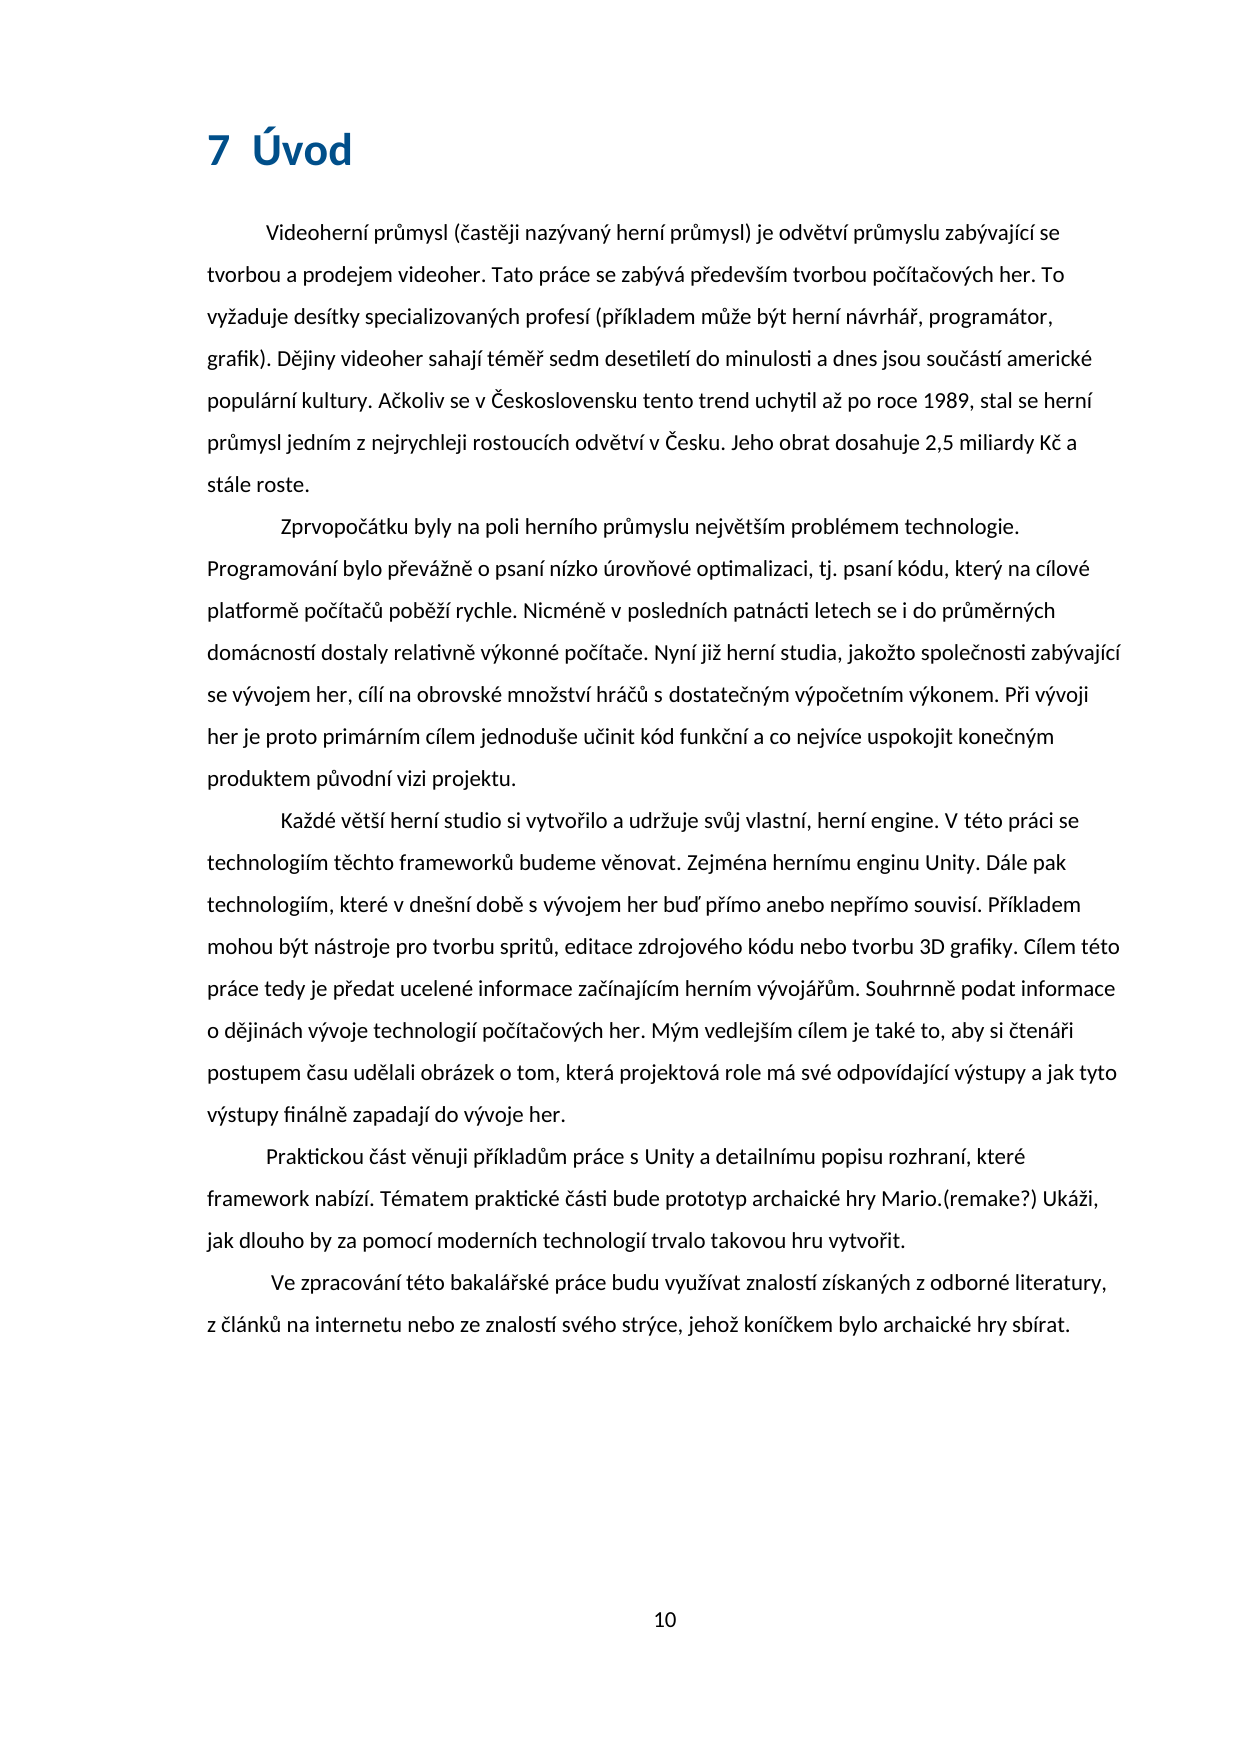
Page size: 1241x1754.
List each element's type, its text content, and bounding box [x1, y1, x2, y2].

text Videoherní průmysl (častěji nazývaný herní průmysl) je odvětví průmyslu zabývající se tvorbou a prodejem videoher. Tato práce se zabývá především tvorbou počítačových her. To vyžaduje desítky specializovaných profesí (příkladem může být herní návrhář, programátor, grafik). Dějiny videoher sahají téměř sedm desetiletí do minulosti a dnes jsou součástí americké populární kultury. Ačkoliv se v Československu tento trend uchytil až po roce 1989, stal se herní průmysl jedním z nejrychleji rostoucích odvětví v Česku. Jeho obrat dosahuje 2,5 miliardy Kč a stále roste. [207, 218, 1123, 498]
subtitle Úvod [207, 121, 1123, 176]
text Praktickou část věnuji příkladům práce s Unity a detailnímu popisu rozhraní, které framework nabízí. Tématem praktické části bude prototyp archaické hry Mario.(remake?) Ukáži, jak dlouho by za pomocí moderních technologií trvalo takovou hru vytvořit. [207, 1142, 1123, 1254]
text Zprvopočátku byly na poli herního průmyslu největším problémem technologie. Programování bylo převážně o psaní nízko úrovňové optimalizaci, tj. psaní kódu, který na cílové platformě počítačů poběží rychle. Nicméně v posledních patnácti letech se i do průměrných domácností dostaly relativně výkonné počítače. Nyní již herní studia, jakožto společnosti zabývající se vývojem her, cílí na obrovské množství hráčů s dostatečným výpočetním výkonem. Při vývoji her je proto primárním cílem jednoduše učinit kód funkční a co nejvíce uspokojit konečným produktem původní vizi projektu. [207, 512, 1123, 792]
text Každé větší herní studio si vytvořilo a udržuje svůj vlastní, herní engine. V této práci se technologiím těchto frameworků budeme věnovat. Zejména hernímu enginu Unity. Dále pak technologiím, které v dnešní době s vývojem her buď přímo anebo nepřímo souvisí. Příkladem mohou být nástroje pro tvorbu spritů, editace zdrojového kódu nebo tvorbu 3D grafiky. Cílem této práce tedy je předat ucelené informace začínajícím herním vývojářům. Souhrnně podat informace o dějinách vývoje technologií počítačových her. Mým vedlejším cílem je také to, aby si čtenáři postupem času udělali obrázek o tom, která projektová role má své odpovídající výstupy a jak tyto výstupy finálně zapadají do vývoje her. [207, 806, 1123, 1128]
text Ve zpracování této bakalářské práce budu využívat znalostí získaných z odborné literatury, z článků na internetu nebo ze znalostí svého strýce, jehož koníčkem bylo archaické hry sbírat. [207, 1268, 1123, 1338]
